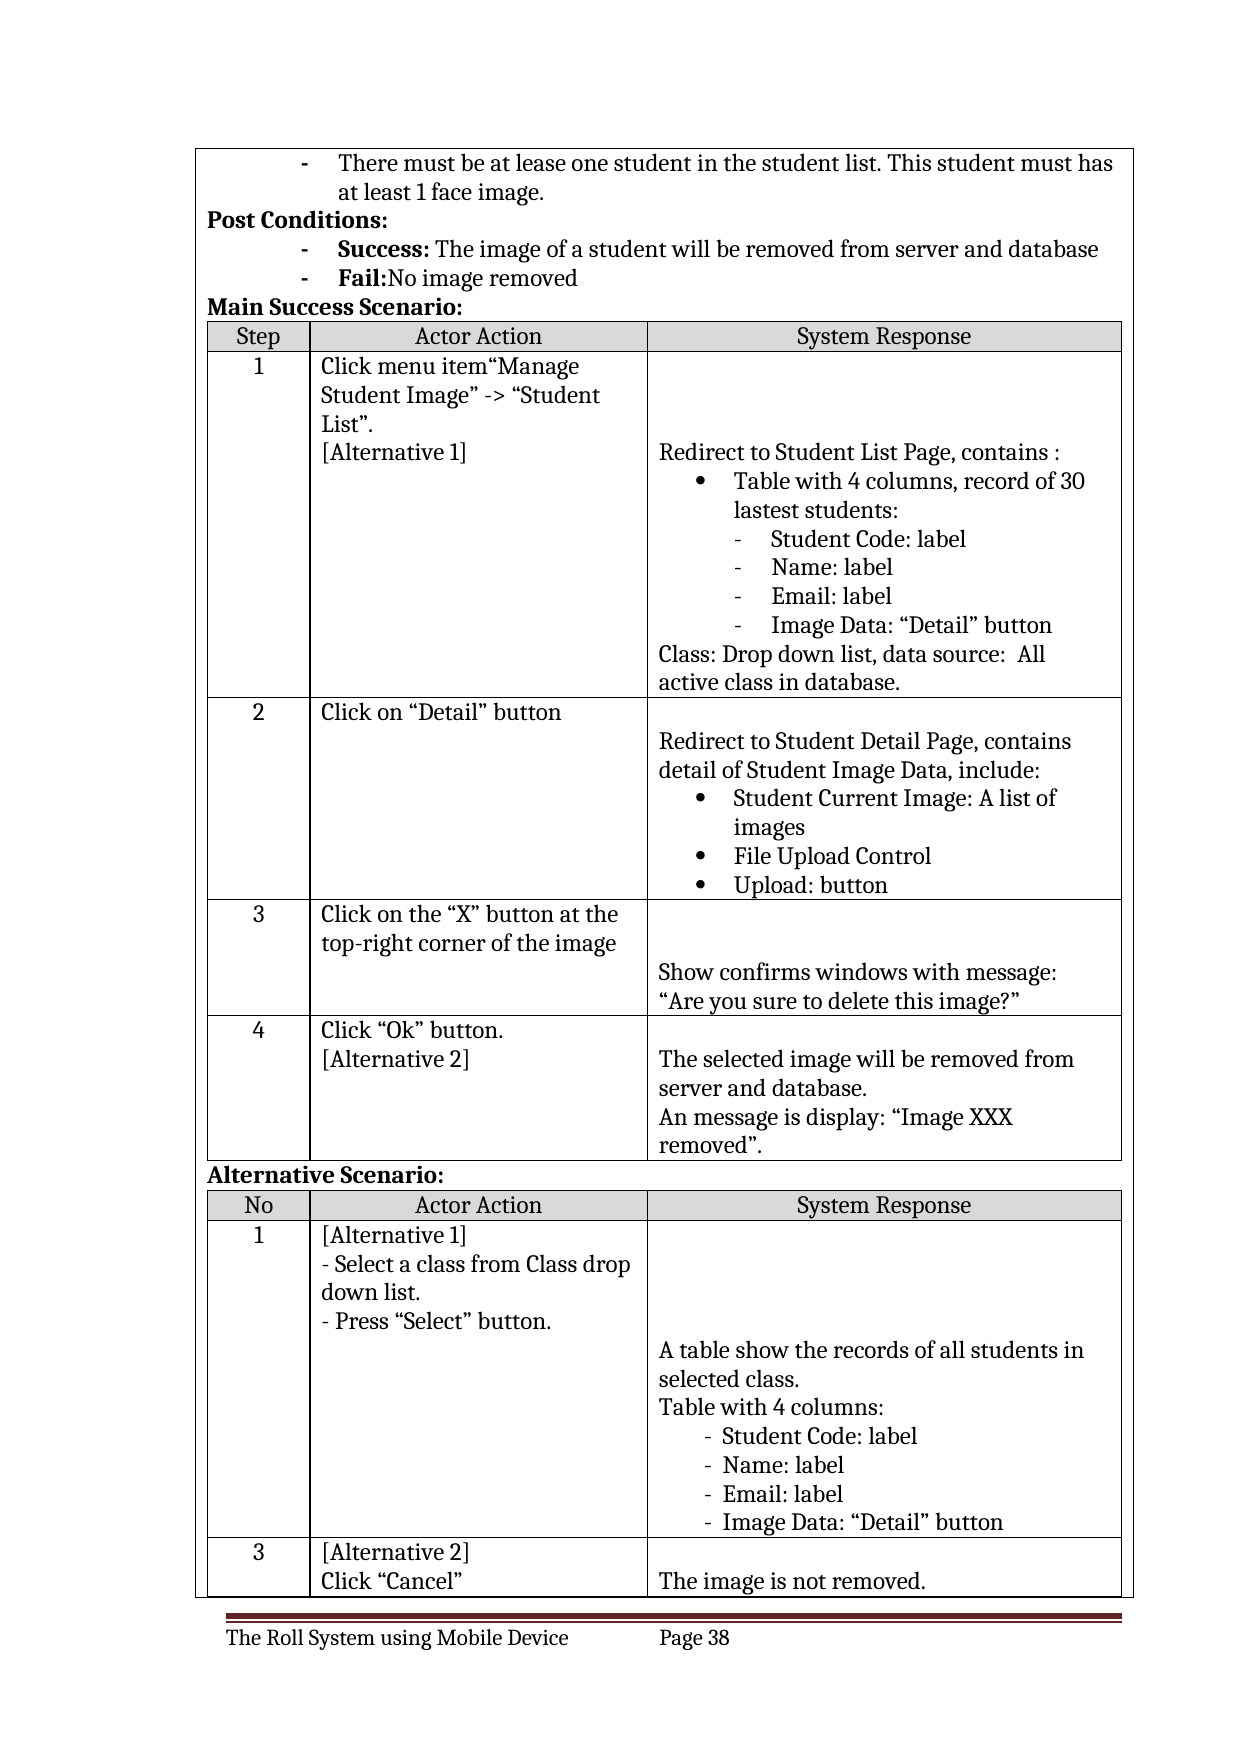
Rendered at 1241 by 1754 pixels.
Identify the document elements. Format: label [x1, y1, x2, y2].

table_cell [196, 149, 1133, 1597]
